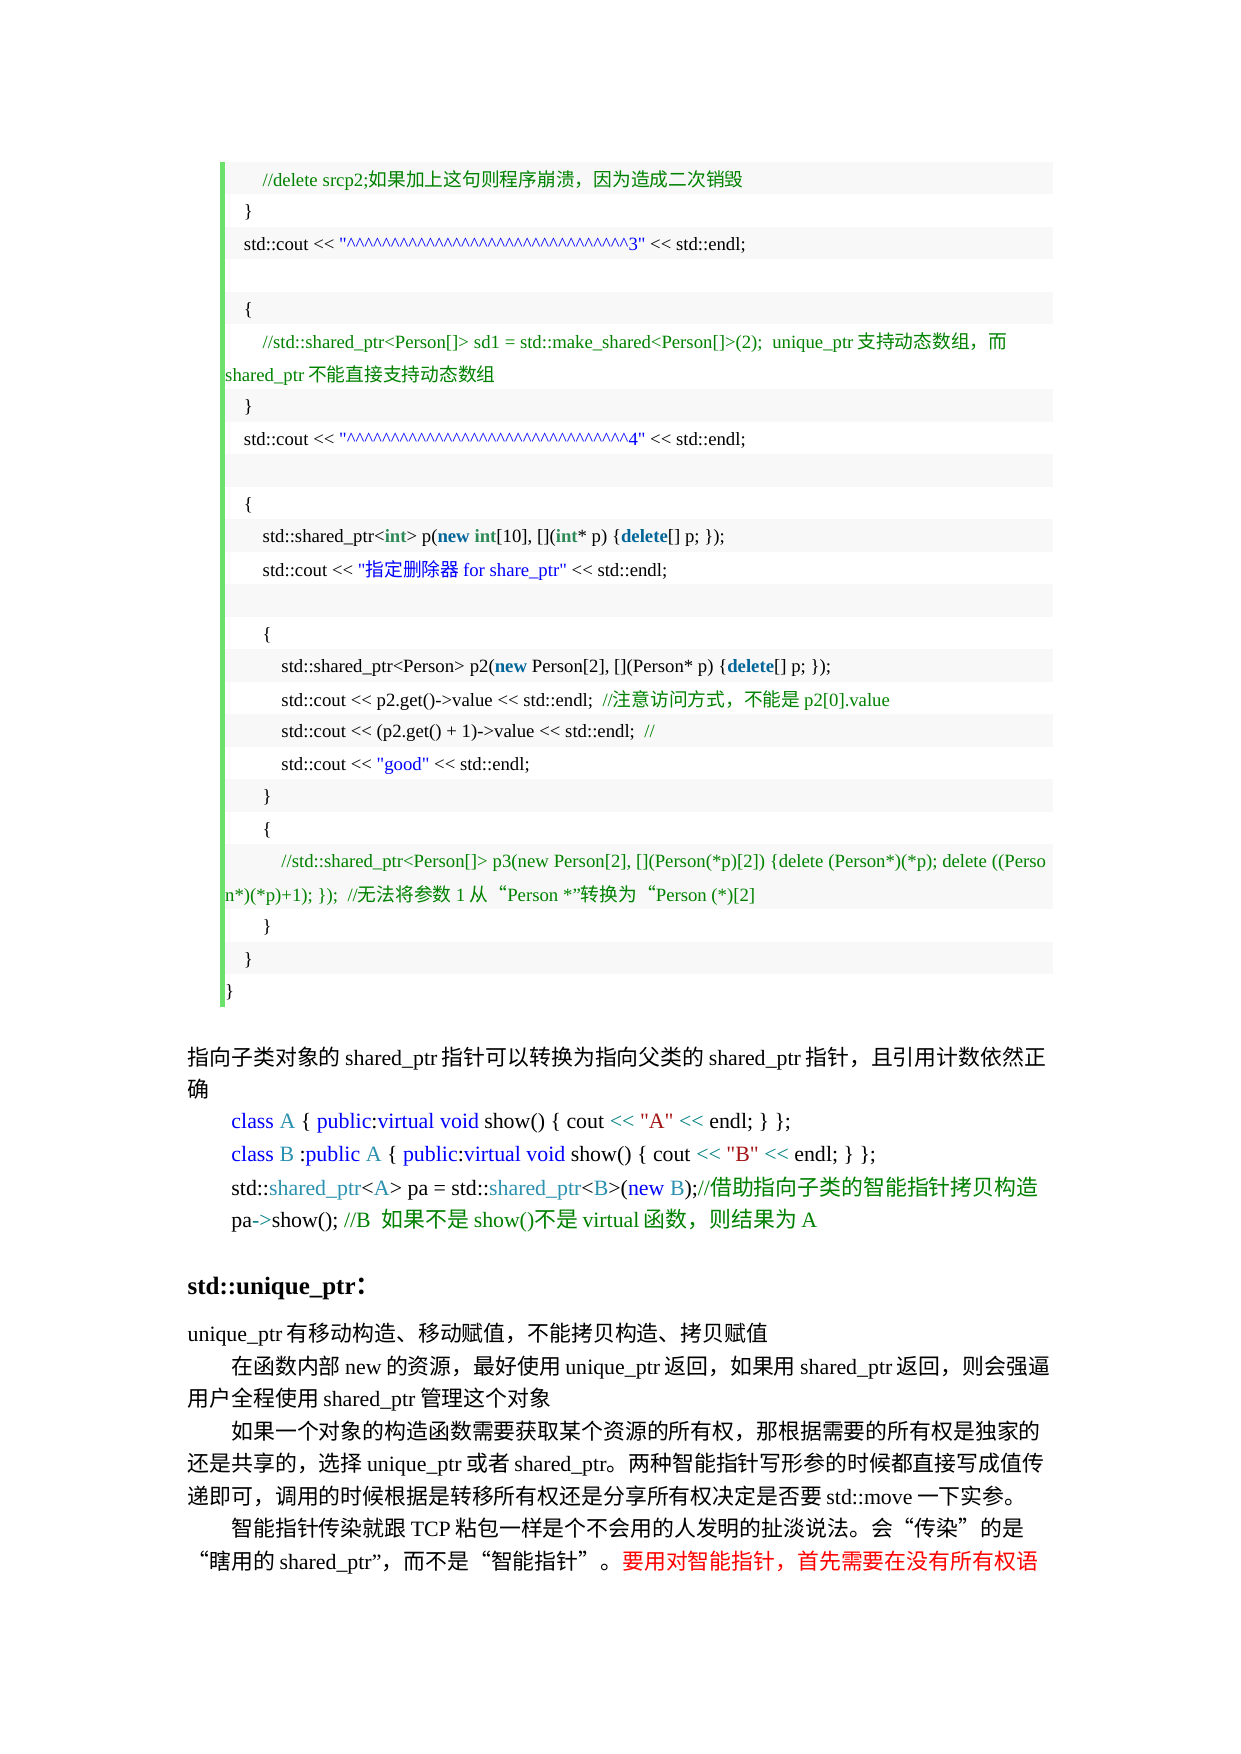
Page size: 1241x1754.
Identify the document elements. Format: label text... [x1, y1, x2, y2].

text class B :public A { public:virtual void show() { cout << "B" << endl; } }; [187, 1137, 1053, 1169]
subtitle std::unique_ptr： [187, 1251, 1053, 1316]
text } [225, 974, 1053, 1007]
text { [225, 812, 1053, 844]
text } [225, 389, 1053, 422]
text std::shared_ptr<A> pa = std::shared_ptr<B>(new B);//借助指向子类的智能指针拷贝构造 [187, 1169, 1053, 1202]
text } [225, 942, 1053, 974]
text //delete srcp2;如果加上这句则程序崩溃，因为造成二次销毁 [225, 162, 1053, 194]
text std::cout << "指定删除器for share_ptr" << std::endl; [225, 552, 1053, 584]
text { [225, 617, 1053, 649]
text std::cout << (p2.get() + 1)->value << std::endl; // [225, 714, 1053, 747]
text std::shared_ptr<Person> p2(new Person[2], [](Person* p) {delete[] p; }); [225, 649, 1053, 682]
text std::cout << "good" << std::endl; [225, 747, 1053, 779]
text class A { public:virtual void show() { cout << "A" << endl; } }; [187, 1104, 1053, 1137]
text std::cout << "^^^^^^^^^^^^^^^^^^^^^^^^^^^^^^^^4" << std::endl; [225, 422, 1053, 454]
text std::cout << "^^^^^^^^^^^^^^^^^^^^^^^^^^^^^^^^3" << std::endl; [225, 227, 1053, 259]
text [187, 1511, 1053, 1576]
text unique_ptr有移动构造、移动赋值，不能拷贝构造、拷贝赋值 [187, 1316, 1053, 1348]
text //std::shared_ptr<Person[]> sd1 = std::make_shared<Person[]>(2); unique_ptr支持动态数组，而shared_ptr不能直接支持动态数组 [225, 324, 1053, 389]
text } [225, 194, 1053, 227]
text { [225, 292, 1053, 324]
text } [225, 909, 1053, 942]
text std::shared_ptr<int> p(new int[10], [](int* p) {delete[] p; }); [225, 519, 1053, 552]
text 如果一个对象的构造函数需要获取某个资源的所有权，那根据需要的所有权是独家的还是共享的，选择unique_ptr或者shared_ptr。两种智能指针写形参的时候都直接写成值传递即可，调用的时候根据是转移所有权还是分享所有权决定是否要std::move一下实参。 [187, 1413, 1053, 1511]
text std::cout << p2.get()->value << std::endl; //注意访问方式，不能是p2[0].value [225, 682, 1053, 714]
text 在函数内部new的资源，最好使用unique_ptr返回，如果用shared_ptr返回，则会强逼用户全程使用shared_ptr管理这个对象 [187, 1348, 1053, 1413]
text //std::shared_ptr<Person[]> p3(new Person[2], [](Person(*p)[2]) {delete (Person*)(*p); delete ((Person*)(*p)+1); }); //无法将参数 1 从“Person *”转换为“Person (*)[2] [225, 844, 1053, 909]
text { [225, 487, 1053, 519]
text } [225, 779, 1053, 812]
text pa->show(); //B 如果不是show()不是virtual函数，则结果为A [187, 1202, 1053, 1234]
text 指向子类对象的shared_ptr指针可以转换为指向父类的shared_ptr指针，且引用计数依然正确 [187, 1039, 1053, 1104]
